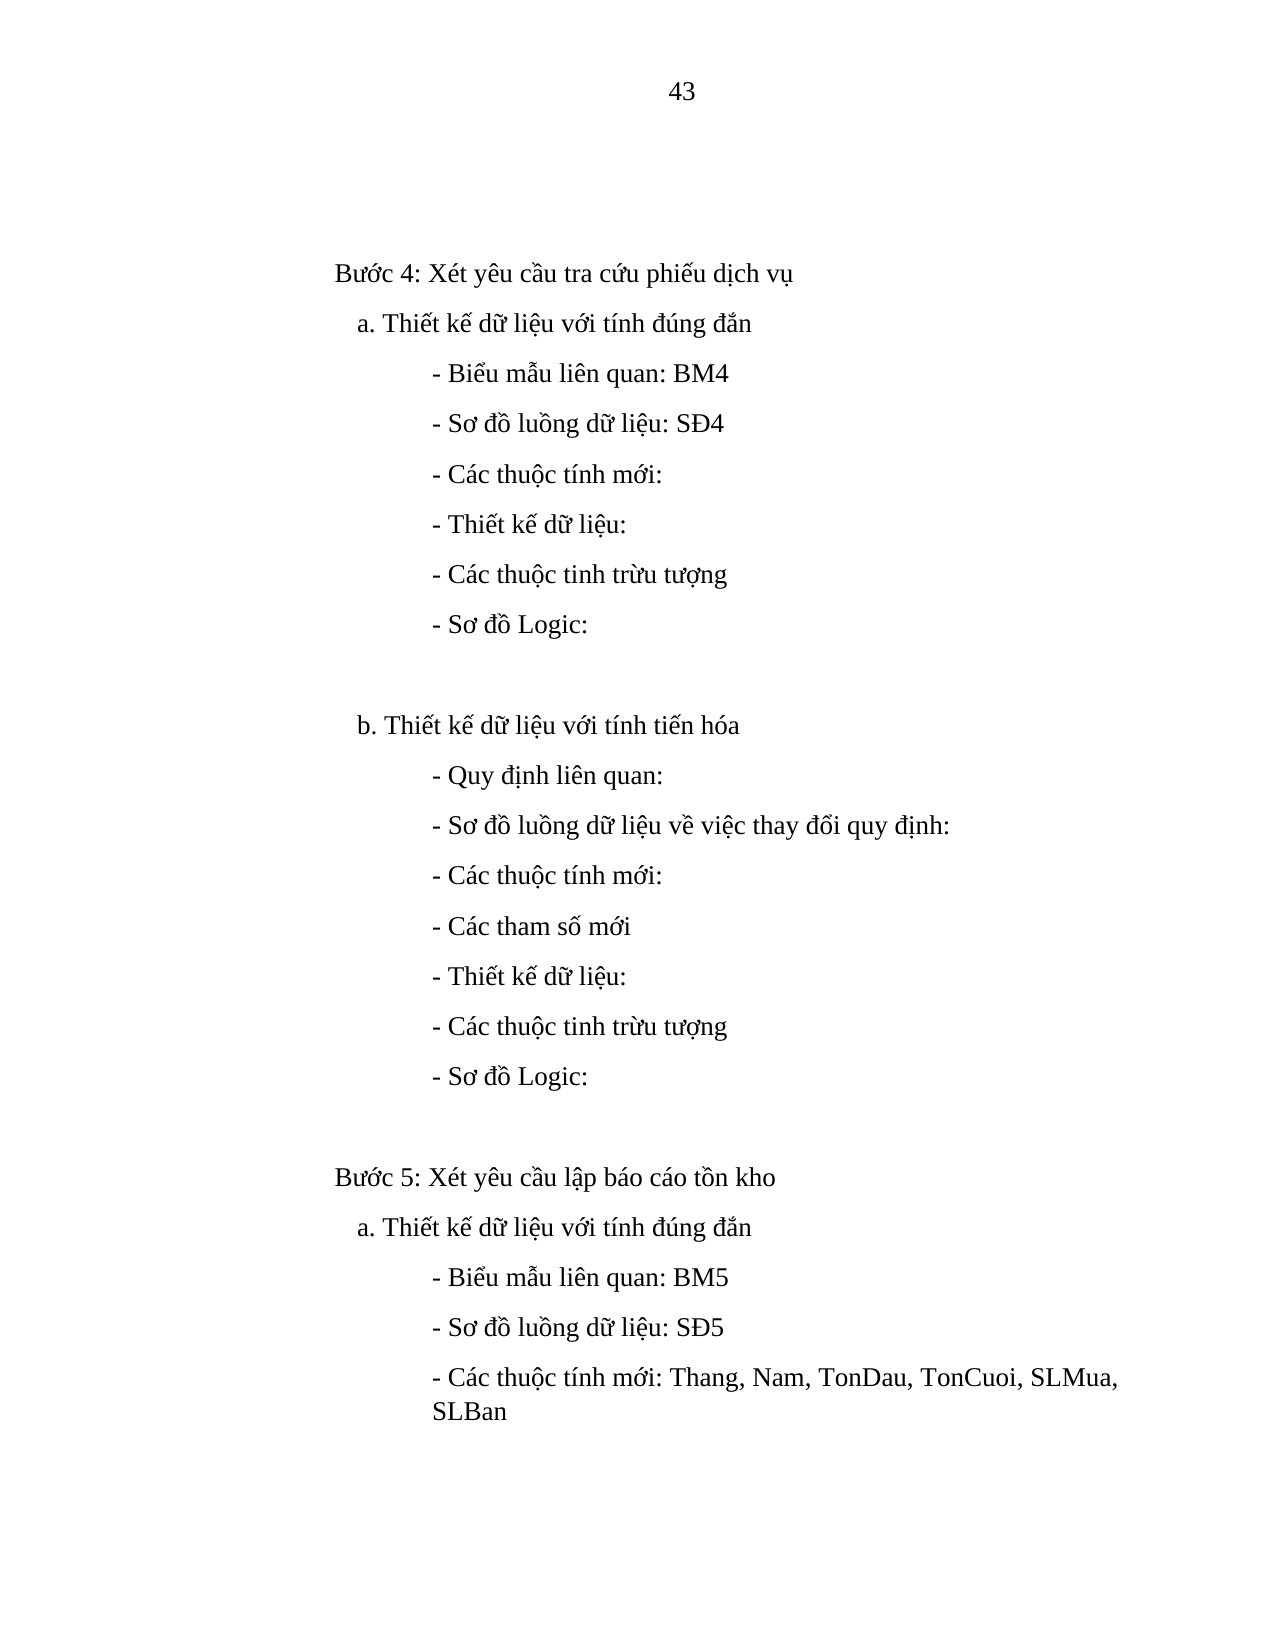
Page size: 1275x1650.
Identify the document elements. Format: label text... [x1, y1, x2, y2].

text - Các thuộc tính mới: Thang, Nam, TonDau, TonCuoi, SLMua, SLBan [432, 1362, 1157, 1426]
text - Các thuộc tinh trừu tượng [432, 558, 1157, 589]
text b. Thiết kế dữ liệu với tính tiến hóa [357, 709, 1157, 740]
text - Sơ đồ Logic: [432, 1060, 1157, 1091]
text - Sơ đồ luồng dữ liệu: SĐ4 [432, 408, 1157, 439]
text Bước 4: Xét yêu cầu tra cứu phiếu dịch vụ [334, 257, 1157, 288]
text a. Thiết kế dữ liệu với tính đúng đắn [357, 307, 1157, 338]
text Bước 5: Xét yêu cầu lập báo cáo tồn kho [334, 1161, 1157, 1192]
text - Các tham số mới [432, 910, 1157, 941]
text a. Thiết kế dữ liệu với tính đúng đắn [357, 1211, 1157, 1242]
text - Các thuộc tinh trừu tượng [432, 1010, 1157, 1041]
text - Sơ đồ Logic: [432, 608, 1157, 639]
text - Các thuộc tính mới: [432, 859, 1157, 891]
text - Sơ đồ luồng dữ liệu: SĐ5 [432, 1311, 1157, 1342]
text - Biểu mẫu liên quan: BM4 [432, 357, 1157, 388]
text - Thiết kế dữ liệu: [432, 508, 1157, 539]
text - Quy định liên quan: [432, 759, 1157, 790]
text - Các thuộc tính mới: [432, 458, 1157, 489]
text - Biểu mẫu liên quan: BM5 [432, 1261, 1157, 1292]
text - Thiết kế dữ liệu: [432, 960, 1157, 991]
text - Sơ đồ luồng dữ liệu về việc thay đổi quy định: [432, 809, 1157, 840]
